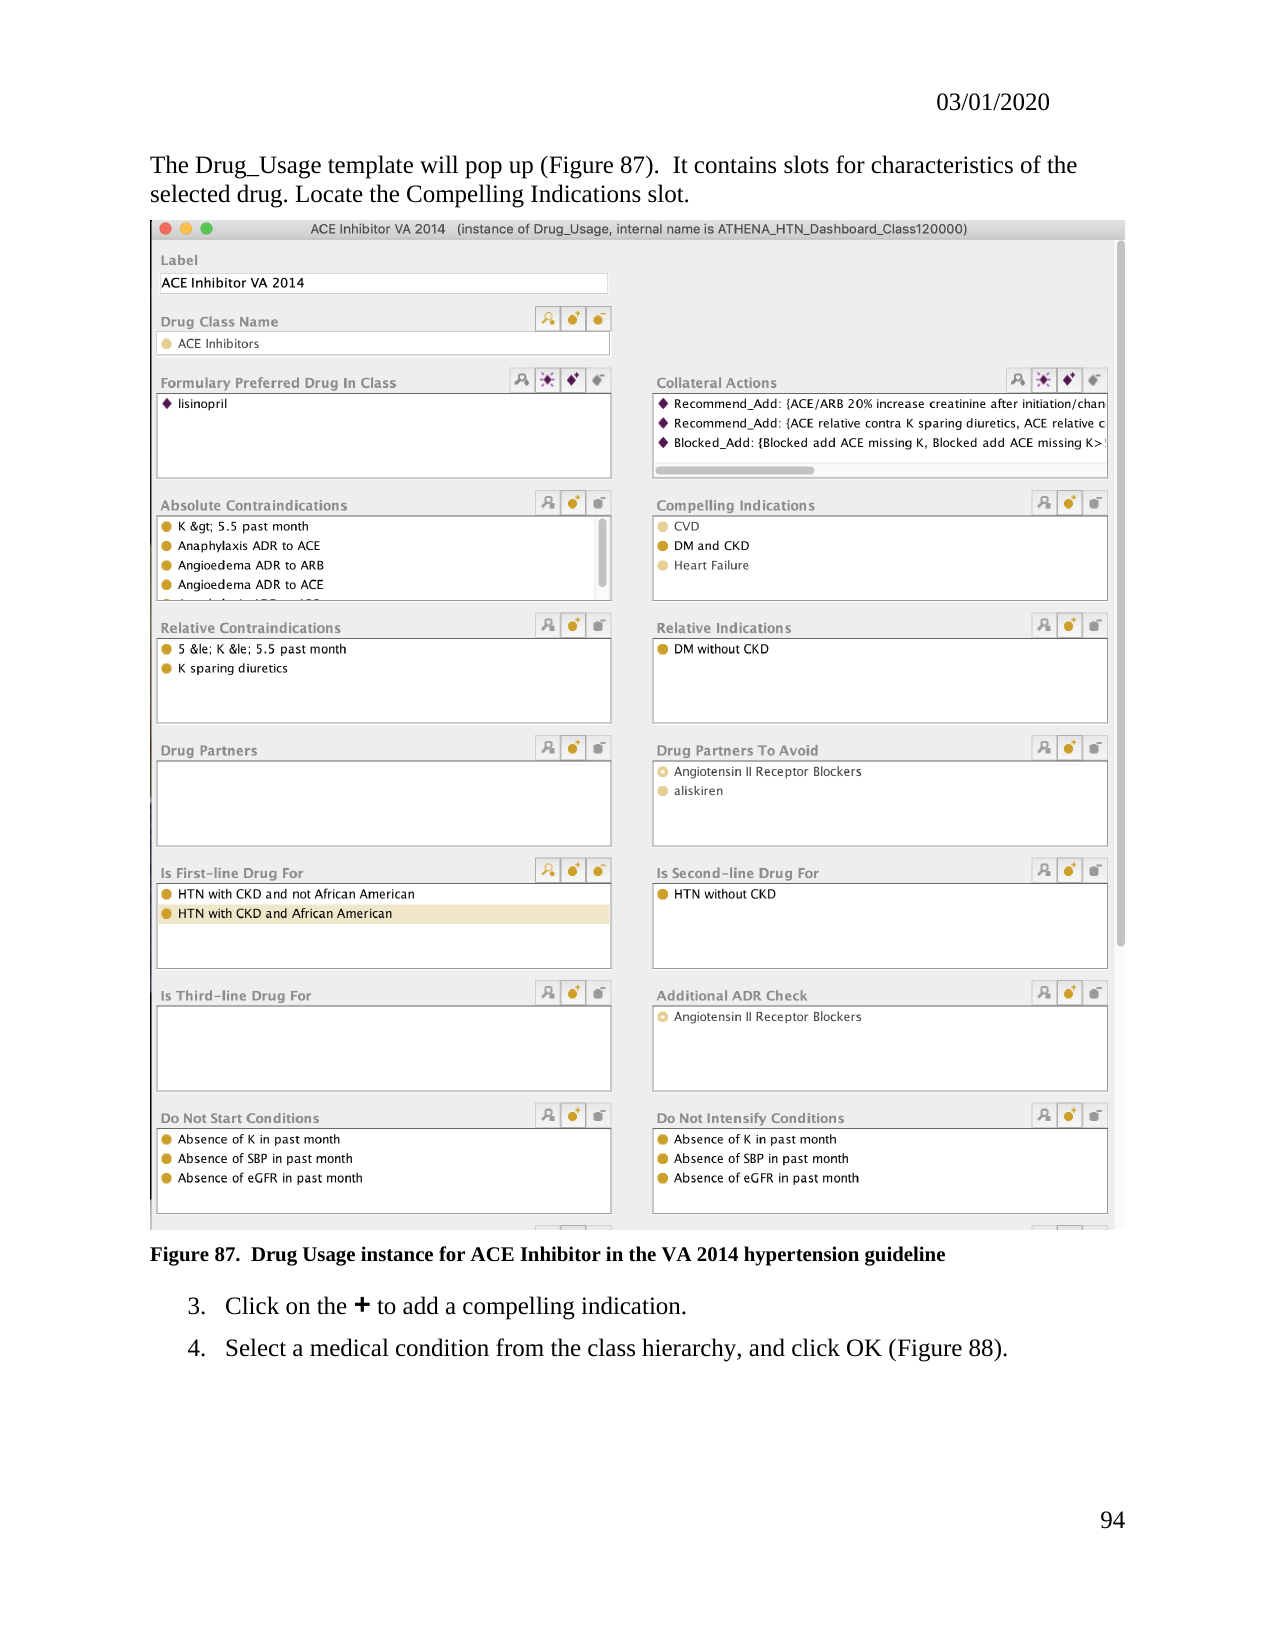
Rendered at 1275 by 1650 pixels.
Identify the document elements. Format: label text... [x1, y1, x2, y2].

list Select a medical condition from the class hierarchy, and click OK (Figure 88). [187, 1333, 1125, 1362]
text The Drug_Usage template will pop up (Figure 87). It contains slots for characteristics of the selected drug. Locate the Compelling Indications slot. [150, 150, 1125, 207]
picture [150, 220, 1125, 1230]
list Click on the + to add a compelling indication. [187, 1287, 1125, 1321]
text Figure 87. Drug Usage instance for ACE Inhibitor in the VA 2014 hypertension guideline [150, 1242, 1125, 1266]
